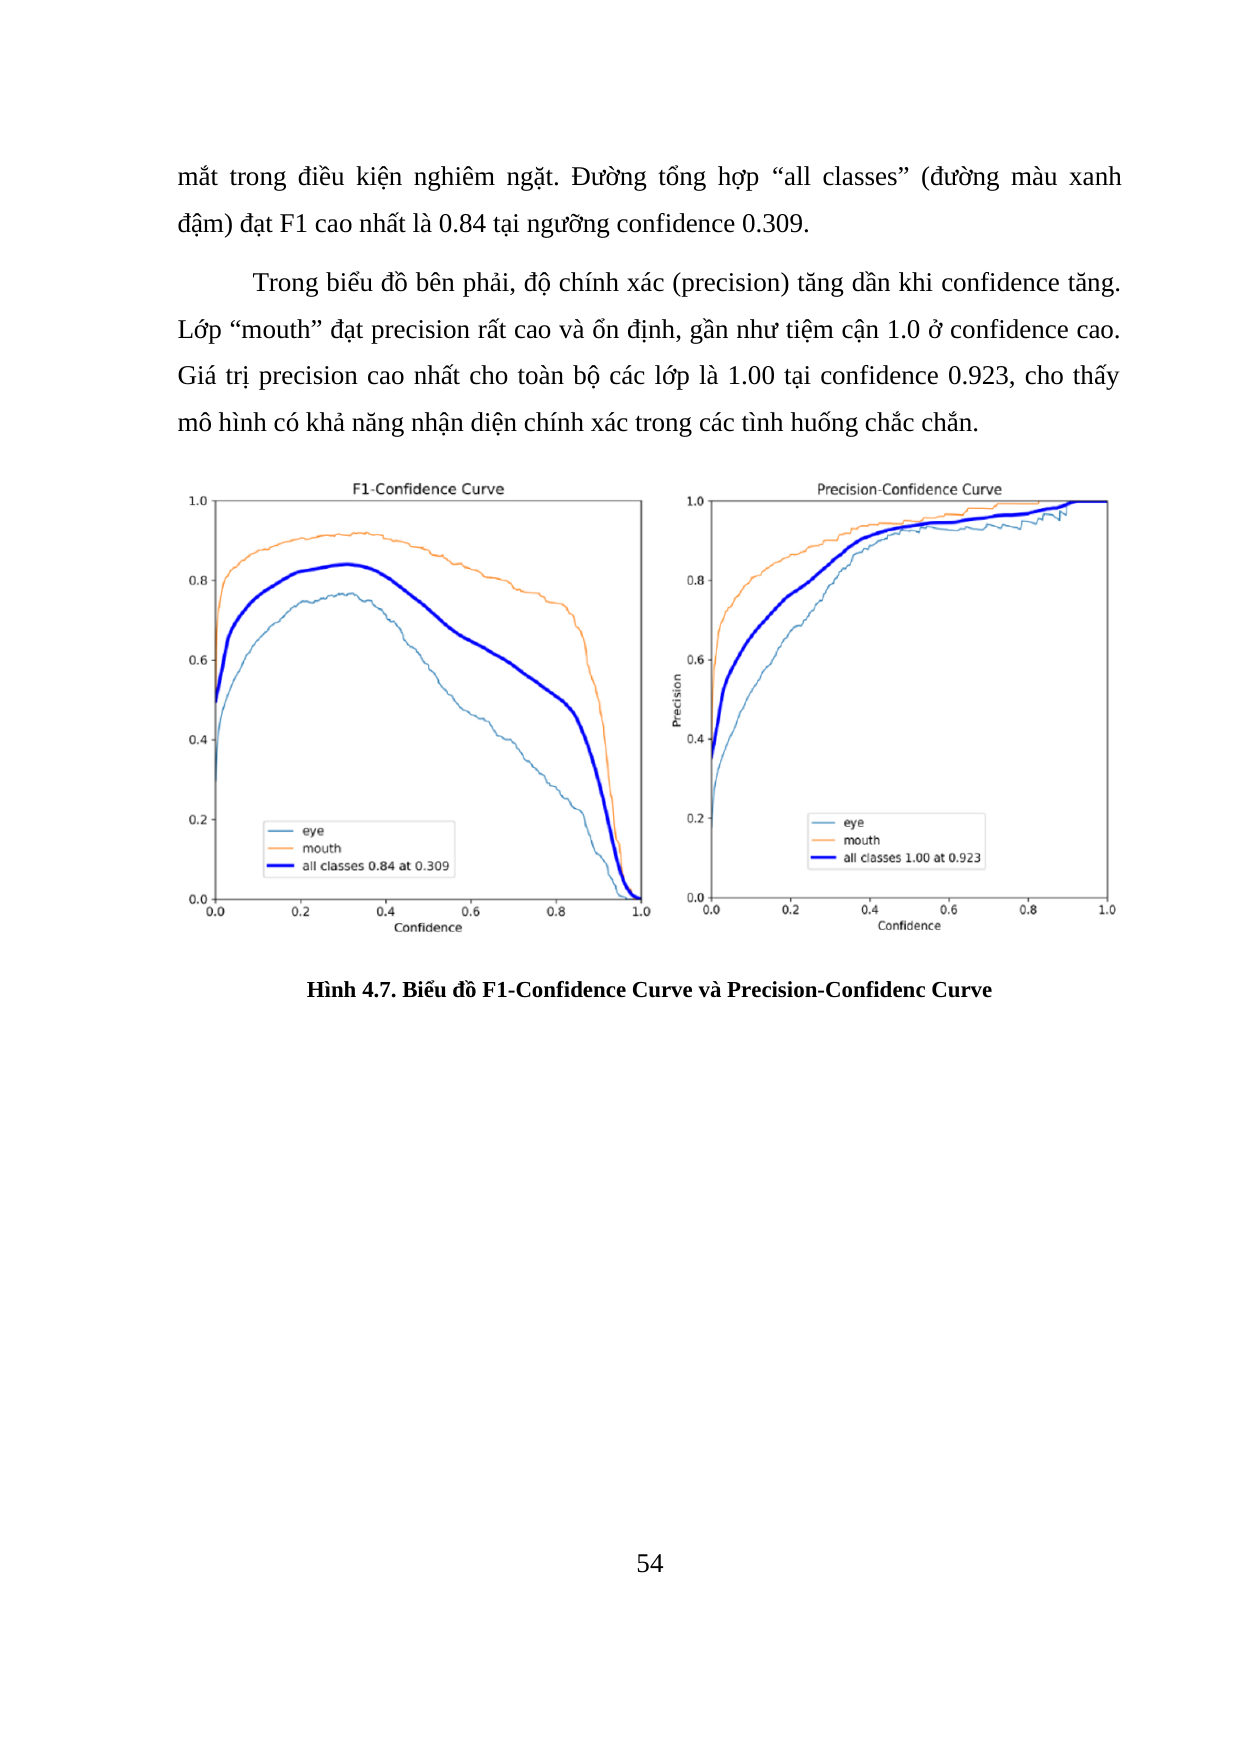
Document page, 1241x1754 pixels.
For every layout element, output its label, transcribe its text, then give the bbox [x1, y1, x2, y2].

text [177, 160, 1122, 238]
text Trong biểu đồ bên phải, độ chính xác (precision) tăng dần khi confidence tăng. Lớp “mouth” đạt precision rất cao và ổn định, gần như tiệm cận 1.0 ở confidence cao. Giá trị precision cao nhất cho toàn bộ các lớp là 1.00 tại confidence 0.923, cho thấy mô hình có khả năng nhận diện chính xác trong các tình huống chắc chắn. [177, 266, 1122, 437]
table_header [658, 465, 1122, 951]
text Hình 4.7. Biểu đồ F1-Confidence Curve và Precision-Confidenc Curve [177, 976, 1122, 1002]
picture [188, 477, 655, 939]
picture [668, 477, 1119, 934]
table_header [177, 465, 658, 951]
